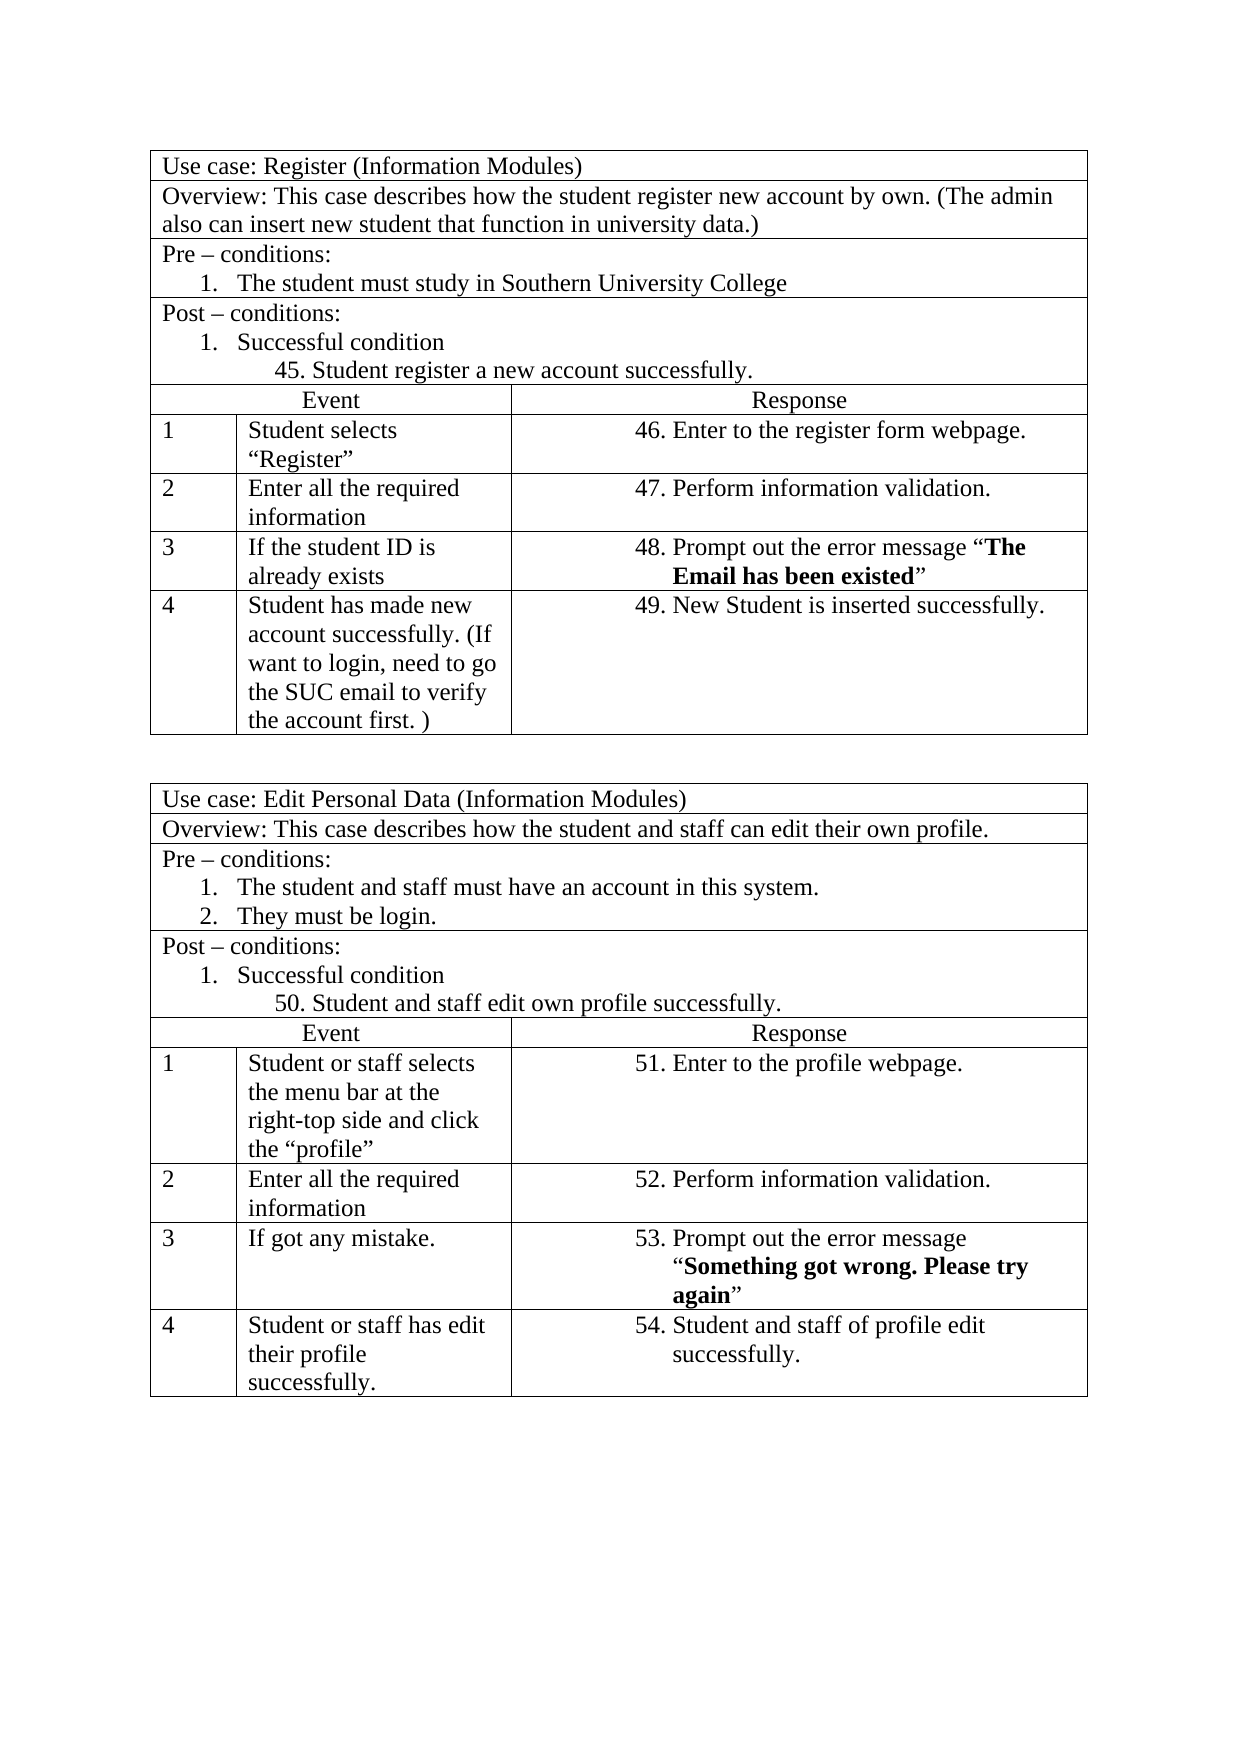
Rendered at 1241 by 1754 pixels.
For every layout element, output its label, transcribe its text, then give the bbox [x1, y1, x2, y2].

table_cell Student or staff has edit their profile successfully. [237, 1310, 511, 1396]
table_cell Post – conditions: Successful condition Student register a new account successfully. [151, 298, 1087, 384]
table_cell Response [512, 1018, 1087, 1047]
table_cell Perform information validation. [512, 1164, 1087, 1222]
table_cell Prompt out the error message “Something got wrong. Please try again” [512, 1223, 1087, 1309]
table_cell Overview: This case describes how the student register new account by own. (The admin also can insert new student that function in university data.) [151, 181, 1087, 238]
table_cell If the student ID is already exists [237, 532, 511, 589]
table_cell Enter all the required information [237, 474, 511, 531]
table_cell If got any mistake. [237, 1223, 511, 1309]
table_cell Pre – conditions: The student and staff must have an account in this system. They must be login. [151, 844, 1087, 930]
table_cell 3 [151, 1223, 236, 1309]
table_header Use case: Edit Personal Data (Information Modules) [151, 784, 1087, 813]
table_cell Enter to the register form webpage. [512, 415, 1087, 472]
table_cell Overview: This case describes how the student and staff can edit their own profile. [151, 814, 1087, 843]
table_cell Event [151, 385, 511, 414]
table_cell Student or staff selects the menu bar at the right-top side and click the “profile” [237, 1048, 511, 1163]
table_cell Prompt out the error message “The Email has been existed” [512, 532, 1087, 589]
table_cell 4 [151, 1310, 236, 1396]
table_cell Post – conditions: Successful condition Student and staff edit own profile successfully. [151, 931, 1087, 1017]
table_cell Perform information validation. [512, 474, 1087, 531]
table_cell 1 [151, 415, 236, 472]
table_cell 2 [151, 1164, 236, 1222]
table_cell Student and staff of profile edit successfully. [512, 1310, 1087, 1396]
table_cell Enter to the profile webpage. [512, 1048, 1087, 1163]
table_cell Event [151, 1018, 511, 1047]
table_cell Student selects “Register” [237, 415, 511, 472]
table_cell Response [512, 385, 1087, 414]
table_cell 1 [151, 1048, 236, 1163]
table_cell 4 [151, 591, 236, 734]
table_cell Pre – conditions: The student must study in Southern University College [151, 239, 1087, 297]
table_cell 3 [151, 532, 236, 589]
table_header Use case: Register (Information Modules) [151, 151, 1087, 180]
table_cell Enter all the required information [237, 1164, 511, 1222]
table_cell Student has made new account successfully. (If want to login, need to go the SUC email to verify the account first. ) [237, 591, 511, 734]
table_cell New Student is inserted successfully. [512, 591, 1087, 734]
table_cell 2 [151, 474, 236, 531]
